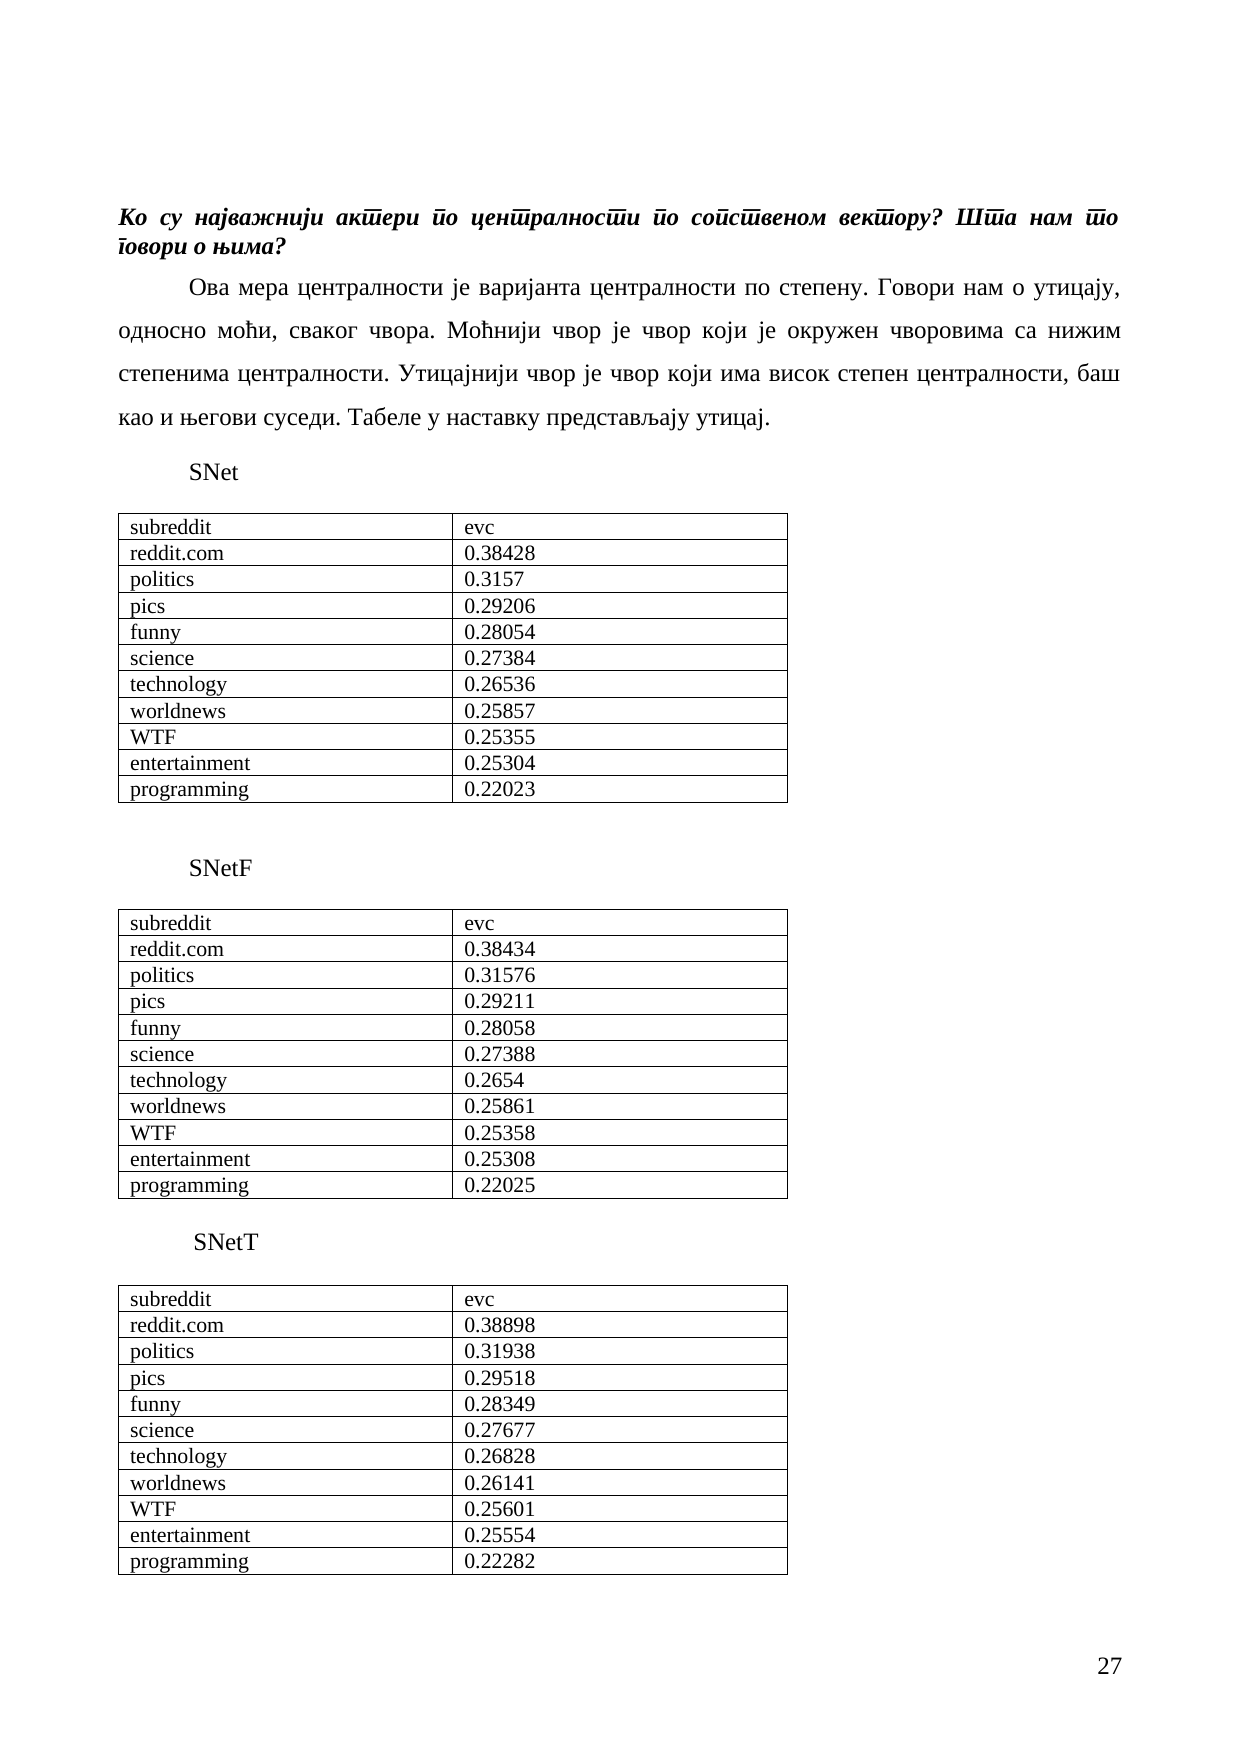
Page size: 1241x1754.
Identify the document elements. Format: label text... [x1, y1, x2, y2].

table_cell 0.38434 [453, 936, 787, 961]
table_cell 0.27388 [453, 1041, 787, 1066]
table_header subreddit [119, 1286, 452, 1311]
table_cell technology [119, 1067, 452, 1092]
table_cell 0.27677 [453, 1417, 787, 1442]
table_cell pics [119, 1365, 452, 1390]
table_cell 0.25304 [453, 750, 787, 775]
table_cell WTF [119, 1120, 452, 1145]
table_cell science [119, 1417, 452, 1442]
table_cell 0.26828 [453, 1443, 787, 1468]
text Ова мера централности је варијанта централности по степену. Говори нам о утицају, односно моћи, сваког чвора. Моћнији чвор је чвор који је окружен чворовима са нижим степенима централности. Утицајнији чвор је чвор који има висок степен централности, баш као и његови суседи. Табеле у наставку представљају утицај. [118, 272, 1122, 430]
table_header subreddit [119, 910, 452, 935]
table_cell 0.25861 [453, 1094, 787, 1119]
table_cell 0.26536 [453, 671, 787, 697]
table_cell 0.22025 [453, 1172, 787, 1197]
table_header evc [453, 1286, 787, 1311]
table_cell programming [119, 1172, 452, 1197]
table_cell 0.26141 [453, 1470, 787, 1495]
table_cell 0.25554 [453, 1522, 787, 1547]
text SNetT [118, 1227, 1122, 1256]
table_cell technology [119, 671, 452, 697]
table_cell politics [119, 962, 452, 987]
table_cell 0.27384 [453, 645, 787, 670]
table_cell funny [119, 619, 452, 644]
table_cell 0.3157 [453, 566, 787, 592]
table_cell 0.38898 [453, 1312, 787, 1337]
table_cell 0.28349 [453, 1391, 787, 1416]
table_cell 0.2654 [453, 1067, 787, 1092]
table_header evc [453, 910, 787, 935]
table_cell reddit.com [119, 936, 452, 961]
table_cell 0.28054 [453, 619, 787, 644]
table_cell pics [119, 593, 452, 618]
text SNet [118, 457, 1122, 486]
table_cell 0.29518 [453, 1365, 787, 1390]
table_cell programming [119, 776, 452, 802]
table_cell 0.31576 [453, 962, 787, 987]
table_cell 0.31938 [453, 1338, 787, 1363]
table_cell funny [119, 1391, 452, 1416]
table_cell reddit.com [119, 1312, 452, 1337]
table_cell entertainment [119, 1146, 452, 1171]
table_cell funny [119, 1015, 452, 1040]
text SNetF [118, 853, 1122, 882]
table_cell science [119, 645, 452, 670]
table_cell entertainment [119, 750, 452, 775]
table_cell 0.22023 [453, 776, 787, 802]
table_cell 0.25308 [453, 1146, 787, 1171]
table_cell WTF [119, 724, 452, 749]
table_cell reddit.com [119, 540, 452, 565]
table_cell worldnews [119, 698, 452, 723]
table_cell politics [119, 1338, 452, 1363]
table_header subreddit [119, 514, 452, 539]
table_cell WTF [119, 1496, 452, 1521]
table_cell programming [119, 1548, 452, 1573]
table_cell 0.22282 [453, 1548, 787, 1573]
table_cell 0.28058 [453, 1015, 787, 1040]
table_cell 0.25857 [453, 698, 787, 723]
table_cell 0.38428 [453, 540, 787, 565]
table_cell pics [119, 989, 452, 1014]
table_cell 0.25355 [453, 724, 787, 749]
table_header evc [453, 514, 787, 539]
table_cell 0.25601 [453, 1496, 787, 1521]
table_cell worldnews [119, 1094, 452, 1119]
text Ко су најважнији актери по централности по сопственом вектору? Шта нам то говори о њима? [118, 202, 1122, 260]
table_cell entertainment [119, 1522, 452, 1547]
table_cell science [119, 1041, 452, 1066]
table_cell technology [119, 1443, 452, 1468]
table_cell 0.29211 [453, 989, 787, 1014]
table_cell worldnews [119, 1470, 452, 1495]
table_cell 0.29206 [453, 593, 787, 618]
table_cell politics [119, 566, 452, 592]
table_cell 0.25358 [453, 1120, 787, 1145]
